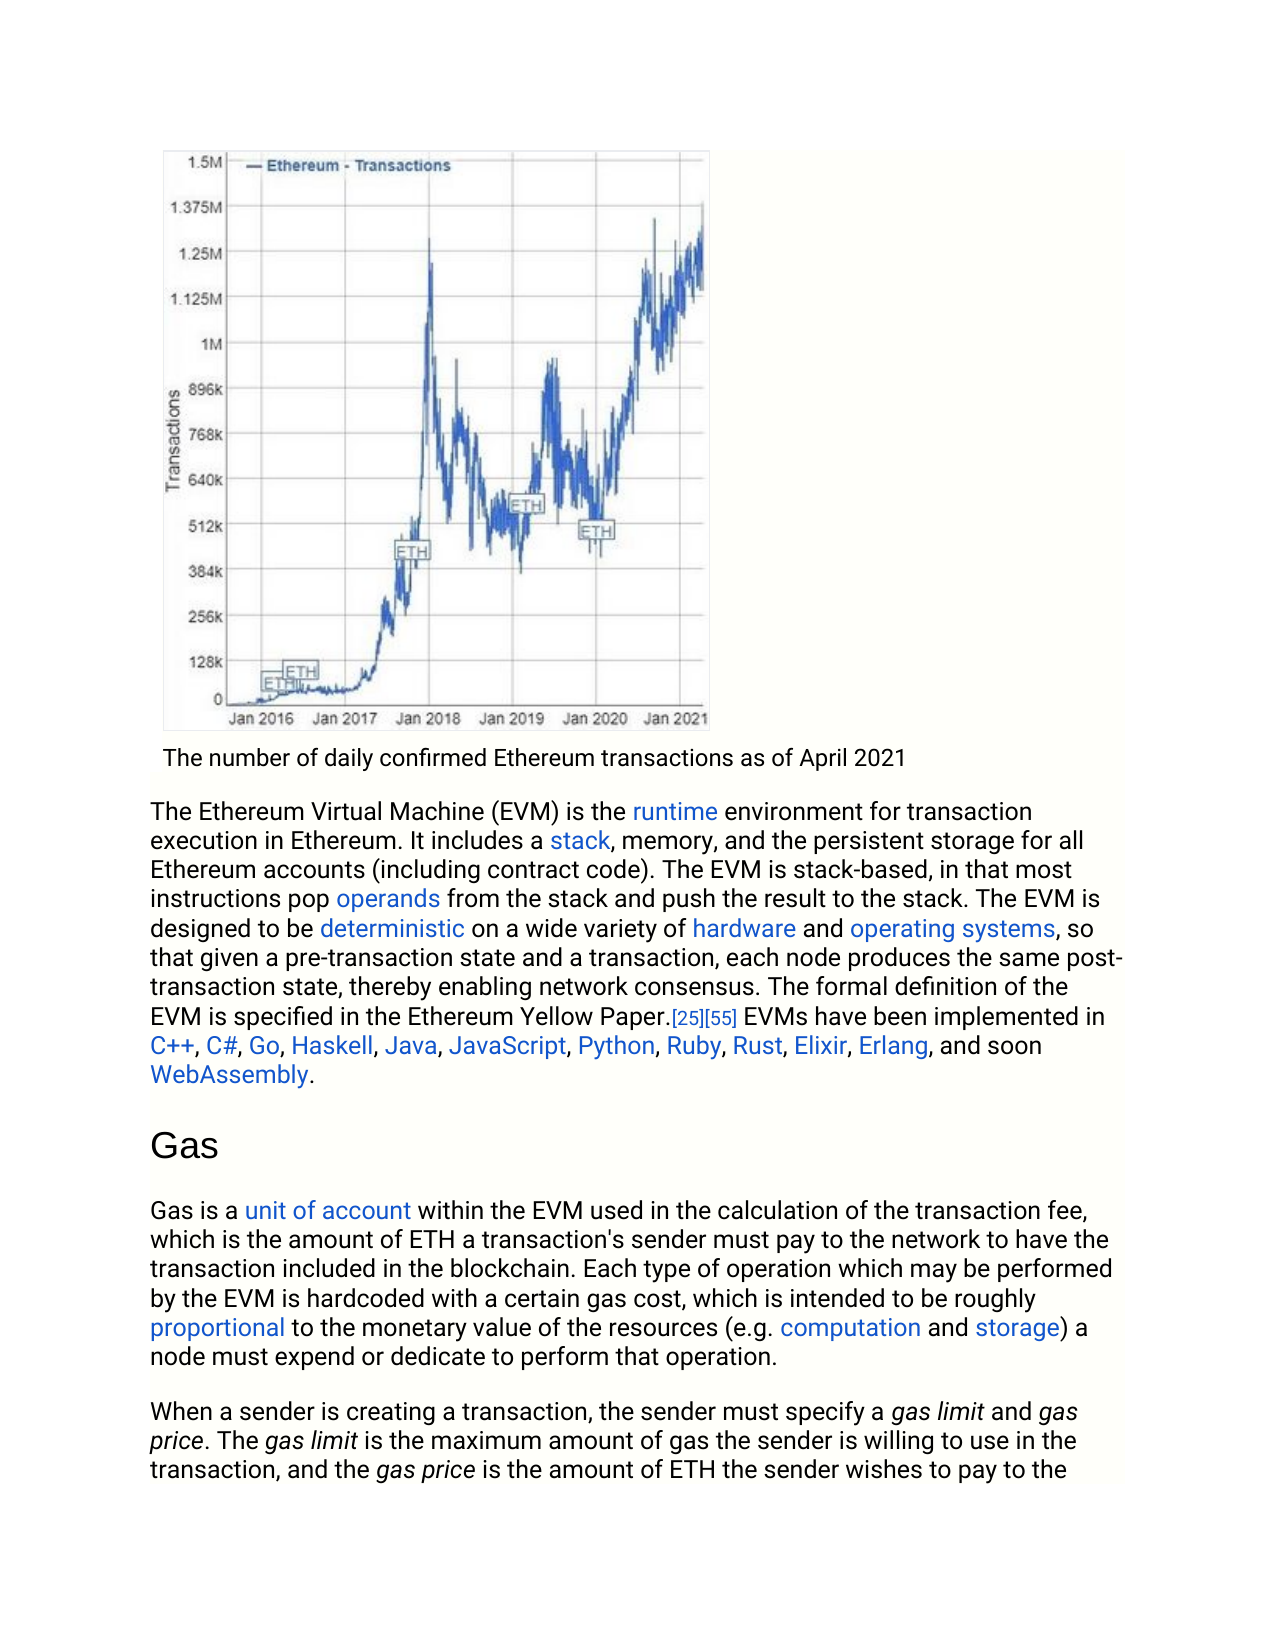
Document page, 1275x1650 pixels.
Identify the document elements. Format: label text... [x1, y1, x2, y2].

subtitle Gas [150, 1123, 1125, 1166]
text The number of daily confirmed Ethereum transactions as of April 2021 [162, 744, 1125, 772]
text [150, 1397, 1125, 1484]
picture [164, 152, 709, 730]
text The Ethereum Virtual Machine (EVM) is the runtime environment for transaction execution in Ethereum. It includes a stack, memory, and the persistent storage for all Ethereum accounts (including contract code). The EVM is stack-based, in that most instructions pop operands from the stack and push the result to the stack. The EVM is designed to be deterministic on a wide variety of hardware and operating systems, so that given a pre-transaction state and a transaction, each node produces the same post-transaction state, thereby enabling network consensus. The formal definition of the EVM is specified in the Ethereum Yellow Paper.[25][55] EVMs have been implemented in C++, C#, Go, Haskell, Java, JavaScript, Python, Ruby, Rust, Elixir, Erlang, and soon WebAssembly. [150, 797, 1125, 1089]
text Gas is a unit of account within the EVM used in the calculation of the transaction fee, which is the amount of ETH a transaction's sender must pay to the network to have the transaction included in the blockchain. Each type of operation which may be performed by the EVM is hardcoded with a certain gas cost, which is intended to be roughly proportional to the monetary value of the resources (e.g. computation and storage) a node must expend or dedicate to perform that operation. [150, 1196, 1125, 1372]
